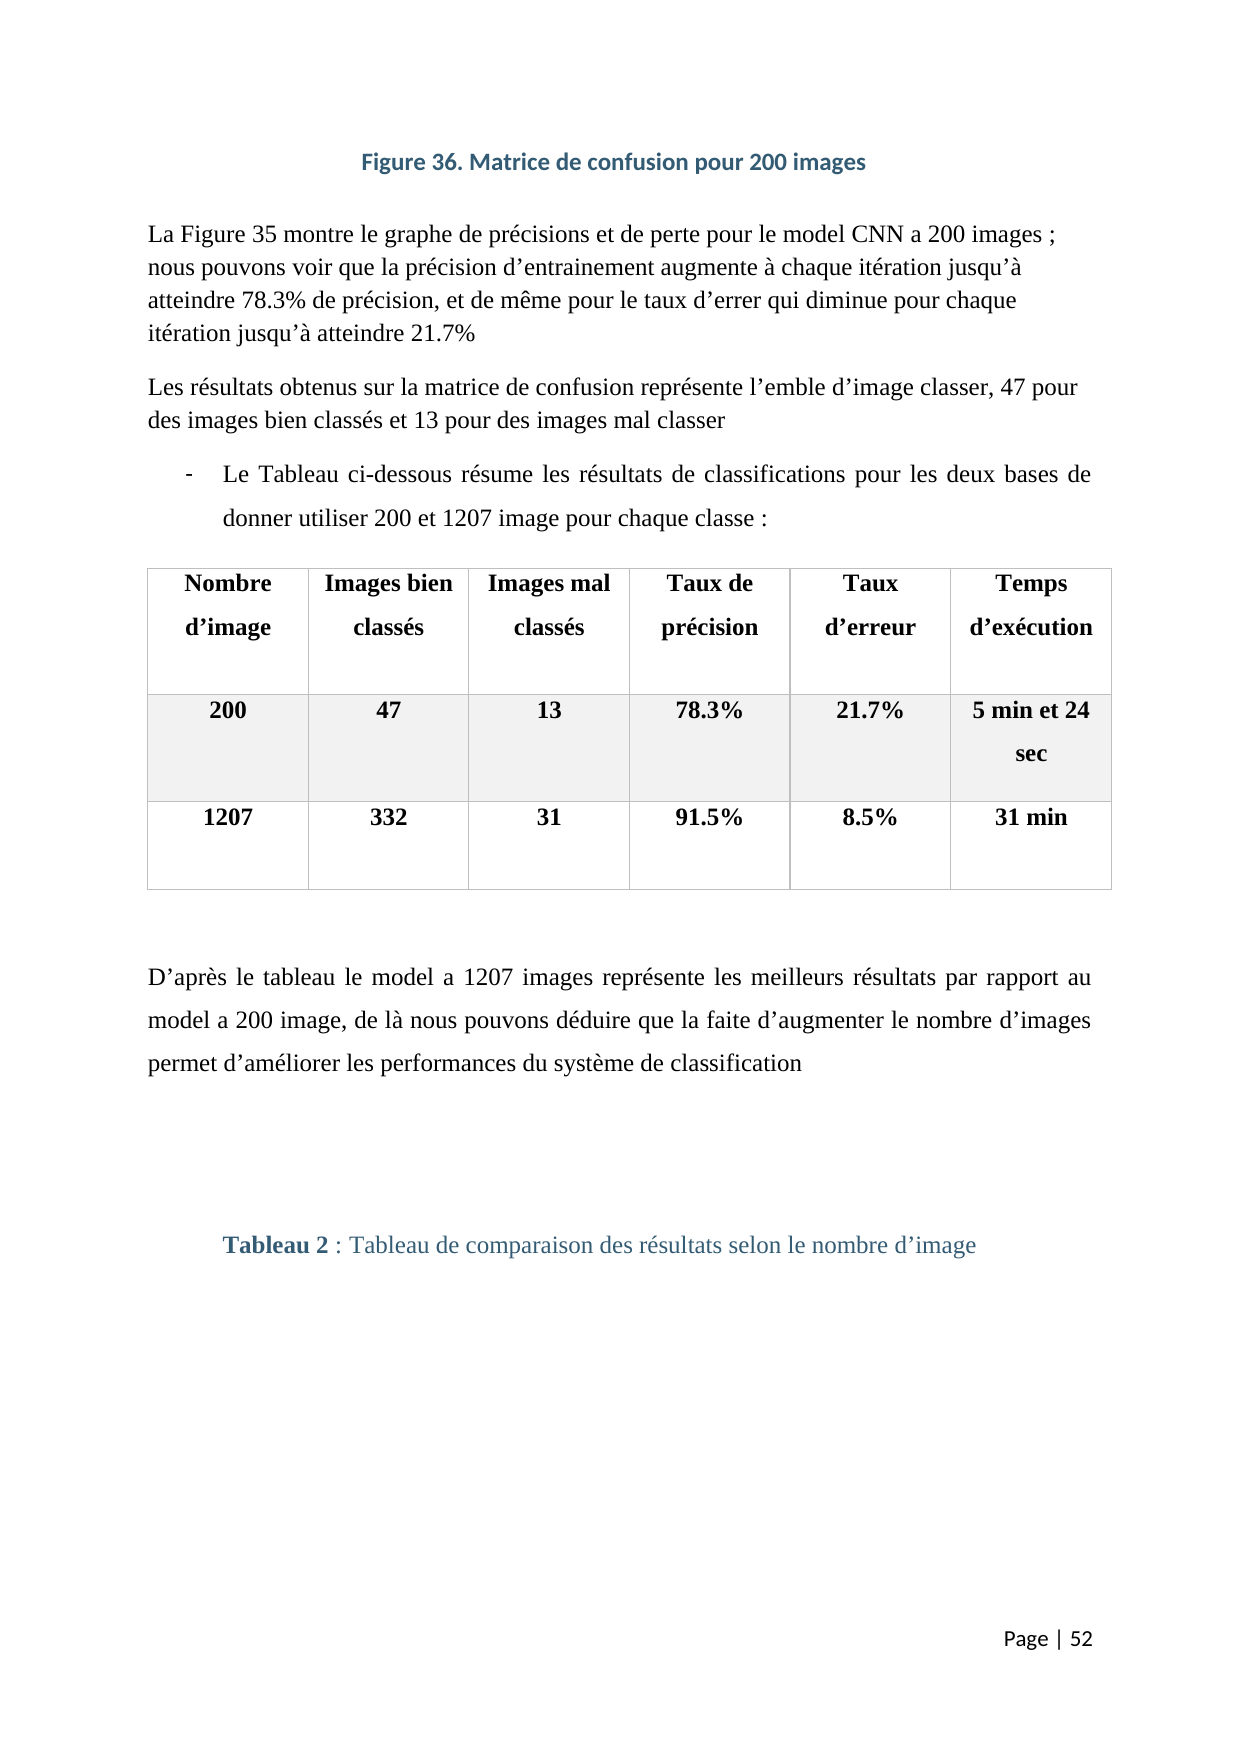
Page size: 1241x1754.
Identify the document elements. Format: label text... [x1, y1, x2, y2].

table_header Taux d’erreur [791, 569, 950, 694]
list Le Tableau ci-dessous résume les résultats de classifications pour les deux bases de donner utiliser 200 et 1207 image pour chaque classe : [185, 458, 1093, 532]
table_cell 21.7% [791, 695, 950, 801]
table_cell 1207 [148, 802, 308, 889]
table_cell 31 min [951, 802, 1111, 889]
table_header Temps d’exécution [951, 569, 1111, 694]
table_header Taux de précision [630, 569, 789, 694]
table_header Images mal classés [469, 569, 629, 694]
text Les résultats obtenus sur la matrice de confusion représente l’emble d’image classer, 47 pour des images bien classés et 13 pour des images mal classer [148, 372, 1093, 433]
table_cell 78.3% [630, 695, 789, 801]
text D’après le tableau le model a 1207 images représente les meilleurs résultats par rapport au model a 200 image, de là nous pouvons déduire que la faite d’augmenter le nombre d’images permet d’améliorer les performances du système de classification [148, 962, 1093, 1077]
table_header Nombre d’image [148, 569, 308, 694]
table_cell 31 [469, 802, 629, 889]
text La Figure 35 montre le graphe de précisions et de perte pour le model CNN a 200 images ; nous pouvons voir que la précision d’entrainement augmente à chaque itération jusqu’à atteindre 78.3% de précision, et de même pour le taux d’errer qui diminue pour chaque itération jusqu’à atteindre 21.7% [148, 219, 1093, 347]
table_cell 8.5% [791, 802, 950, 889]
table_cell 5 min et 24 sec [951, 695, 1111, 801]
table_header Images bien classés [309, 569, 468, 694]
table_cell 47 [309, 695, 468, 801]
table_cell 13 [469, 695, 629, 801]
table_cell 91.5% [630, 802, 789, 889]
table_cell 332 [309, 802, 468, 889]
table_cell 200 [148, 695, 308, 801]
